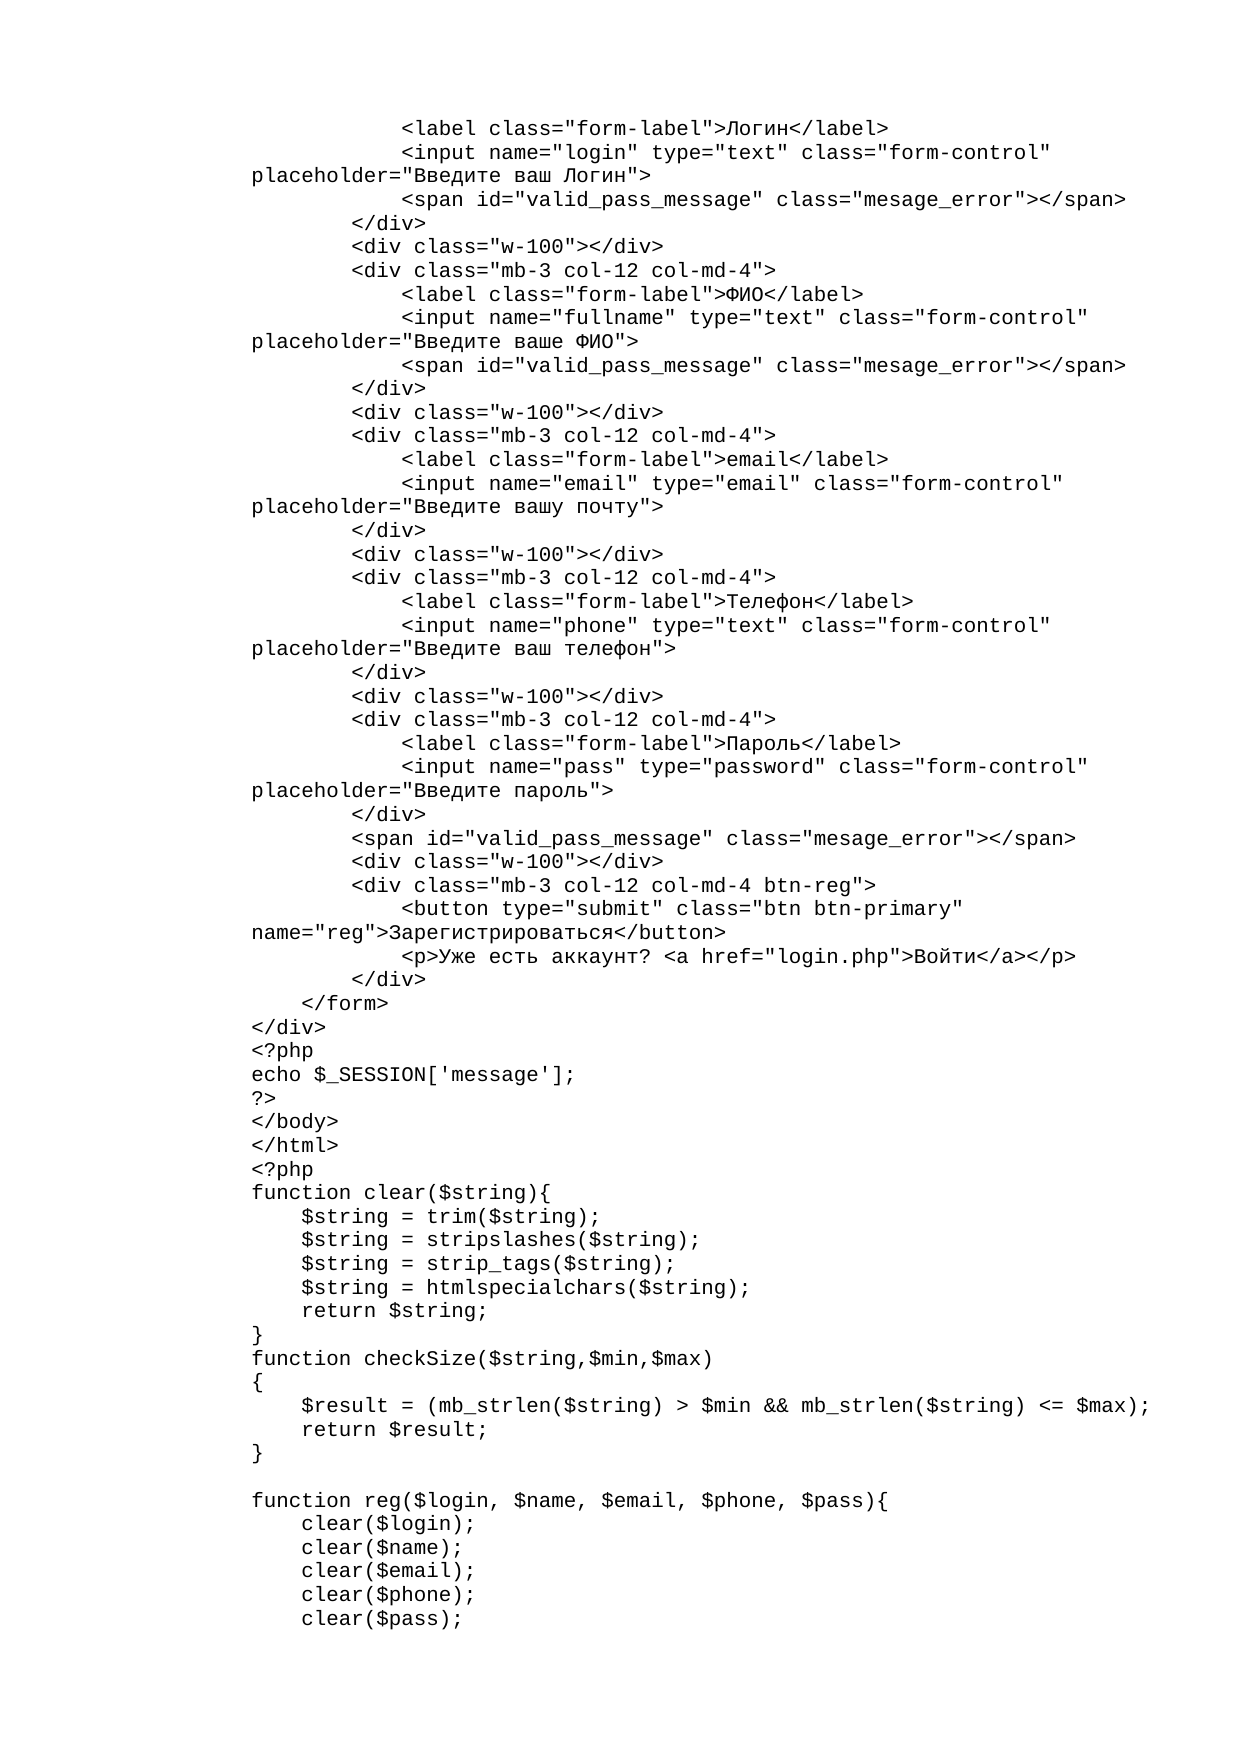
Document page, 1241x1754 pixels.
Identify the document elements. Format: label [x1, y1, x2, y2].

text [251, 118, 1152, 1631]
